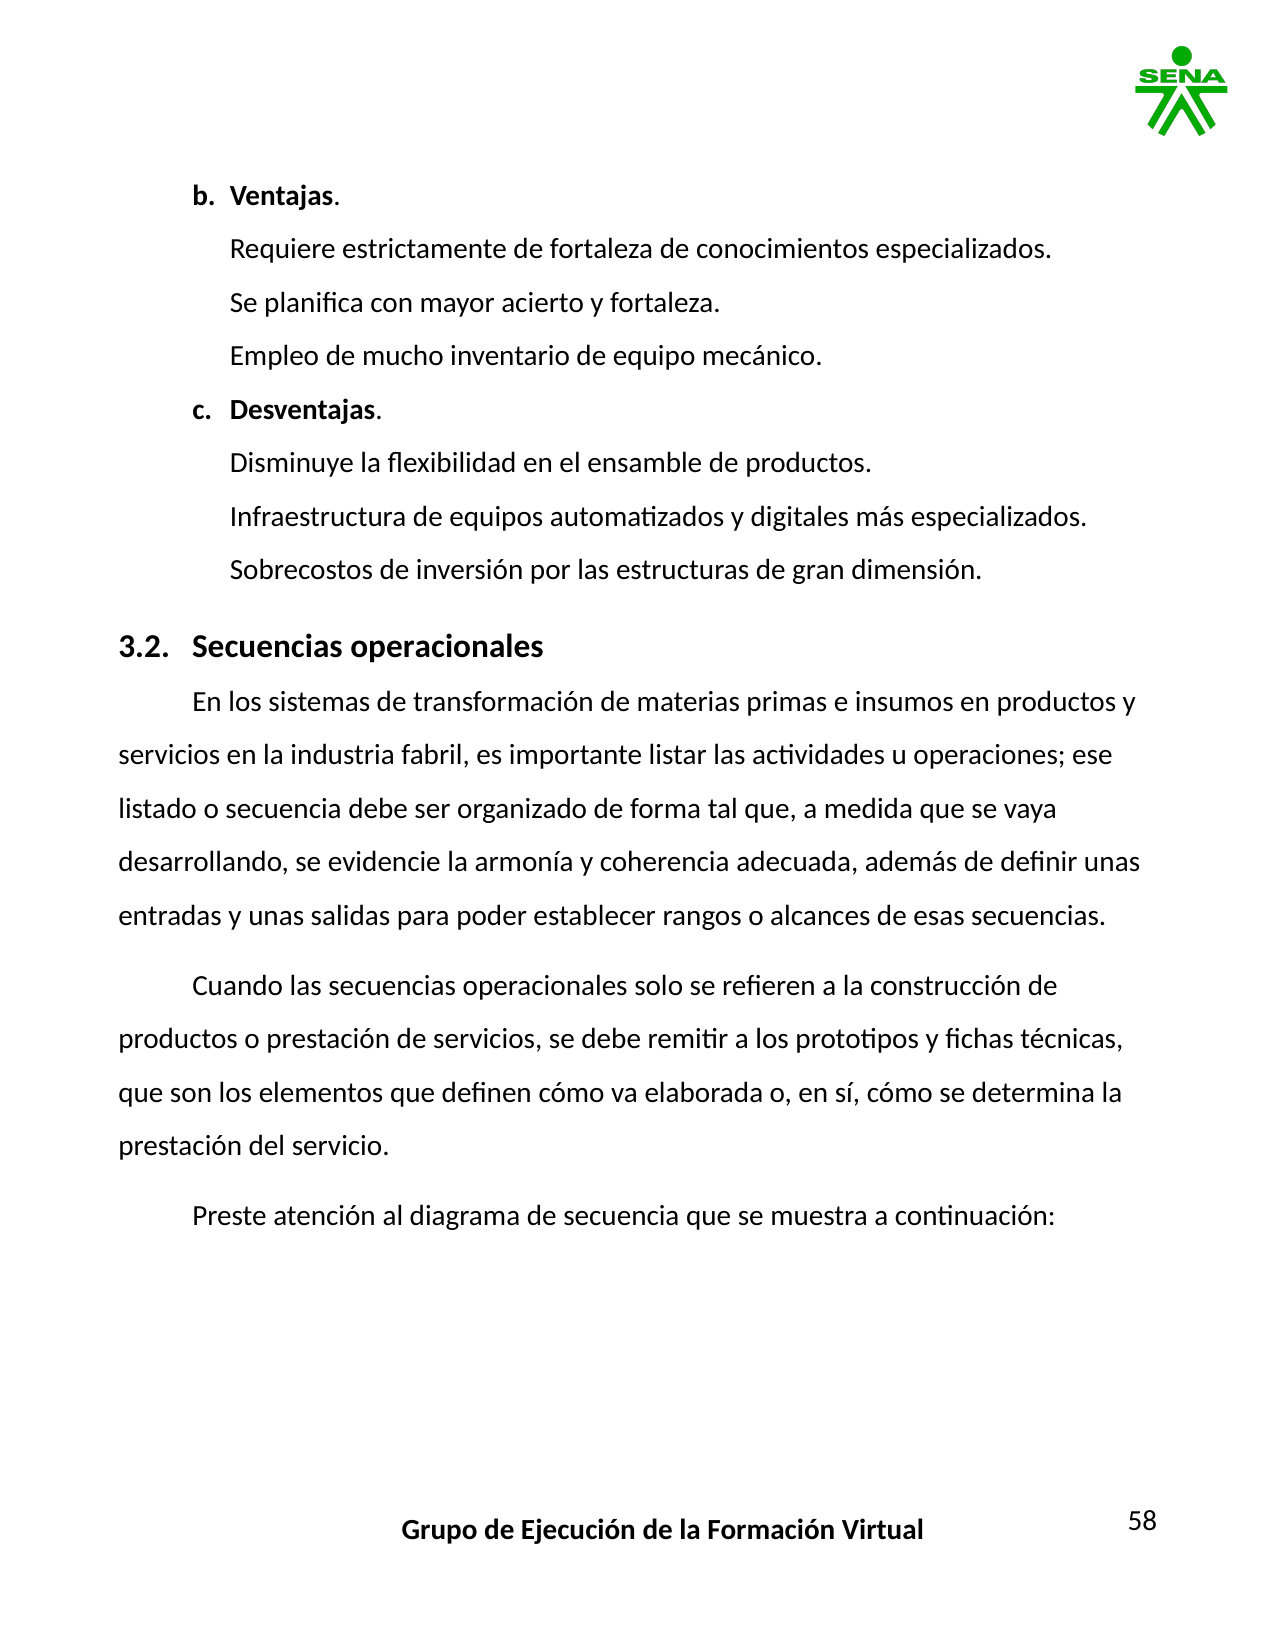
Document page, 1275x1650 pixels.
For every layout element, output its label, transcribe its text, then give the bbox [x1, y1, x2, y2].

list Requiere estrictamente de fortaleza de conocimientos especializados. [229, 231, 1157, 266]
text Cuando las secuencias operacionales solo se refieren a la construcción de productos o prestación de servicios, se debe remitir a los prototipos y fichas técnicas, que son los elementos que definen cómo va elaborada o, en sí, cómo se determina la prestación del servicio. [118, 967, 1157, 1163]
list Ventajas. [192, 177, 1157, 213]
subtitle Secuencias operacionales [118, 626, 1157, 666]
list Disminuye la flexibilidad en el ensamble de productos. [229, 444, 1157, 480]
list Se planifica con mayor acierto y fortaleza. [229, 284, 1157, 320]
list Sobrecostos de inversión por las estructuras de gran dimensión. [229, 551, 1157, 587]
list Infraestructura de equipos automatizados y digitales más especializados. [229, 498, 1157, 533]
list Desventajas. [192, 391, 1157, 427]
list Empleo de mucho inventario de equipo mecánico. [229, 337, 1157, 373]
picture [1135, 46, 1228, 136]
text Preste atención al diagrama de secuencia que se muestra a continuación: [118, 1197, 1157, 1233]
text En los sistemas de transformación de materias primas e insumos en productos y servicios en la industria fabril, es importante listar las actividades u operaciones; ese listado o secuencia debe ser organizado de forma tal que, a medida que se vaya desarrollando, se evidencie la armonía y coherencia adecuada, además de definir unas entradas y unas salidas para poder establecer rangos o alcances de esas secuencias. [118, 683, 1157, 932]
